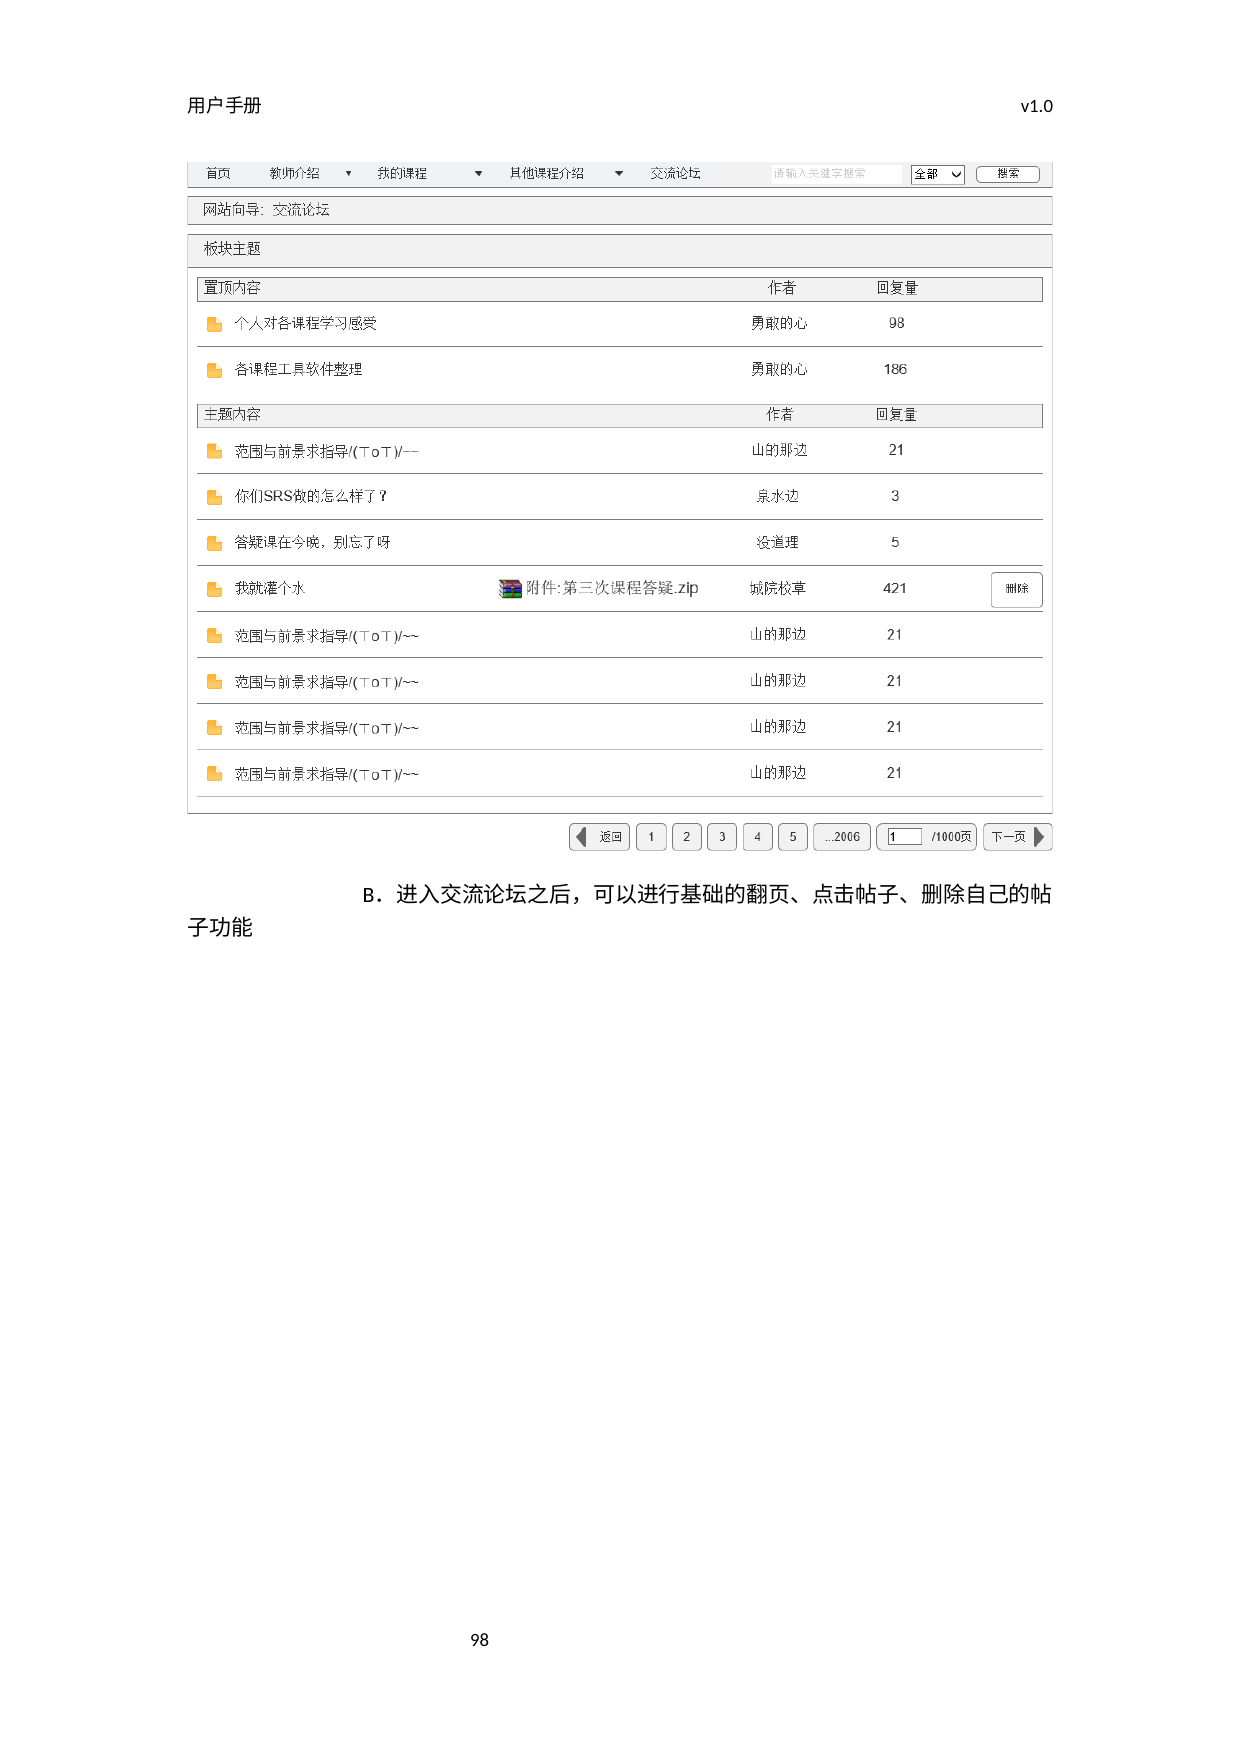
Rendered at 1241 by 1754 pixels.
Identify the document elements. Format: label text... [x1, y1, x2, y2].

picture [187, 162, 1053, 851]
text B．进入交流论坛之后，可以进行基础的翻页、点击帖子、删除自己的帖子功能 [187, 877, 1053, 942]
